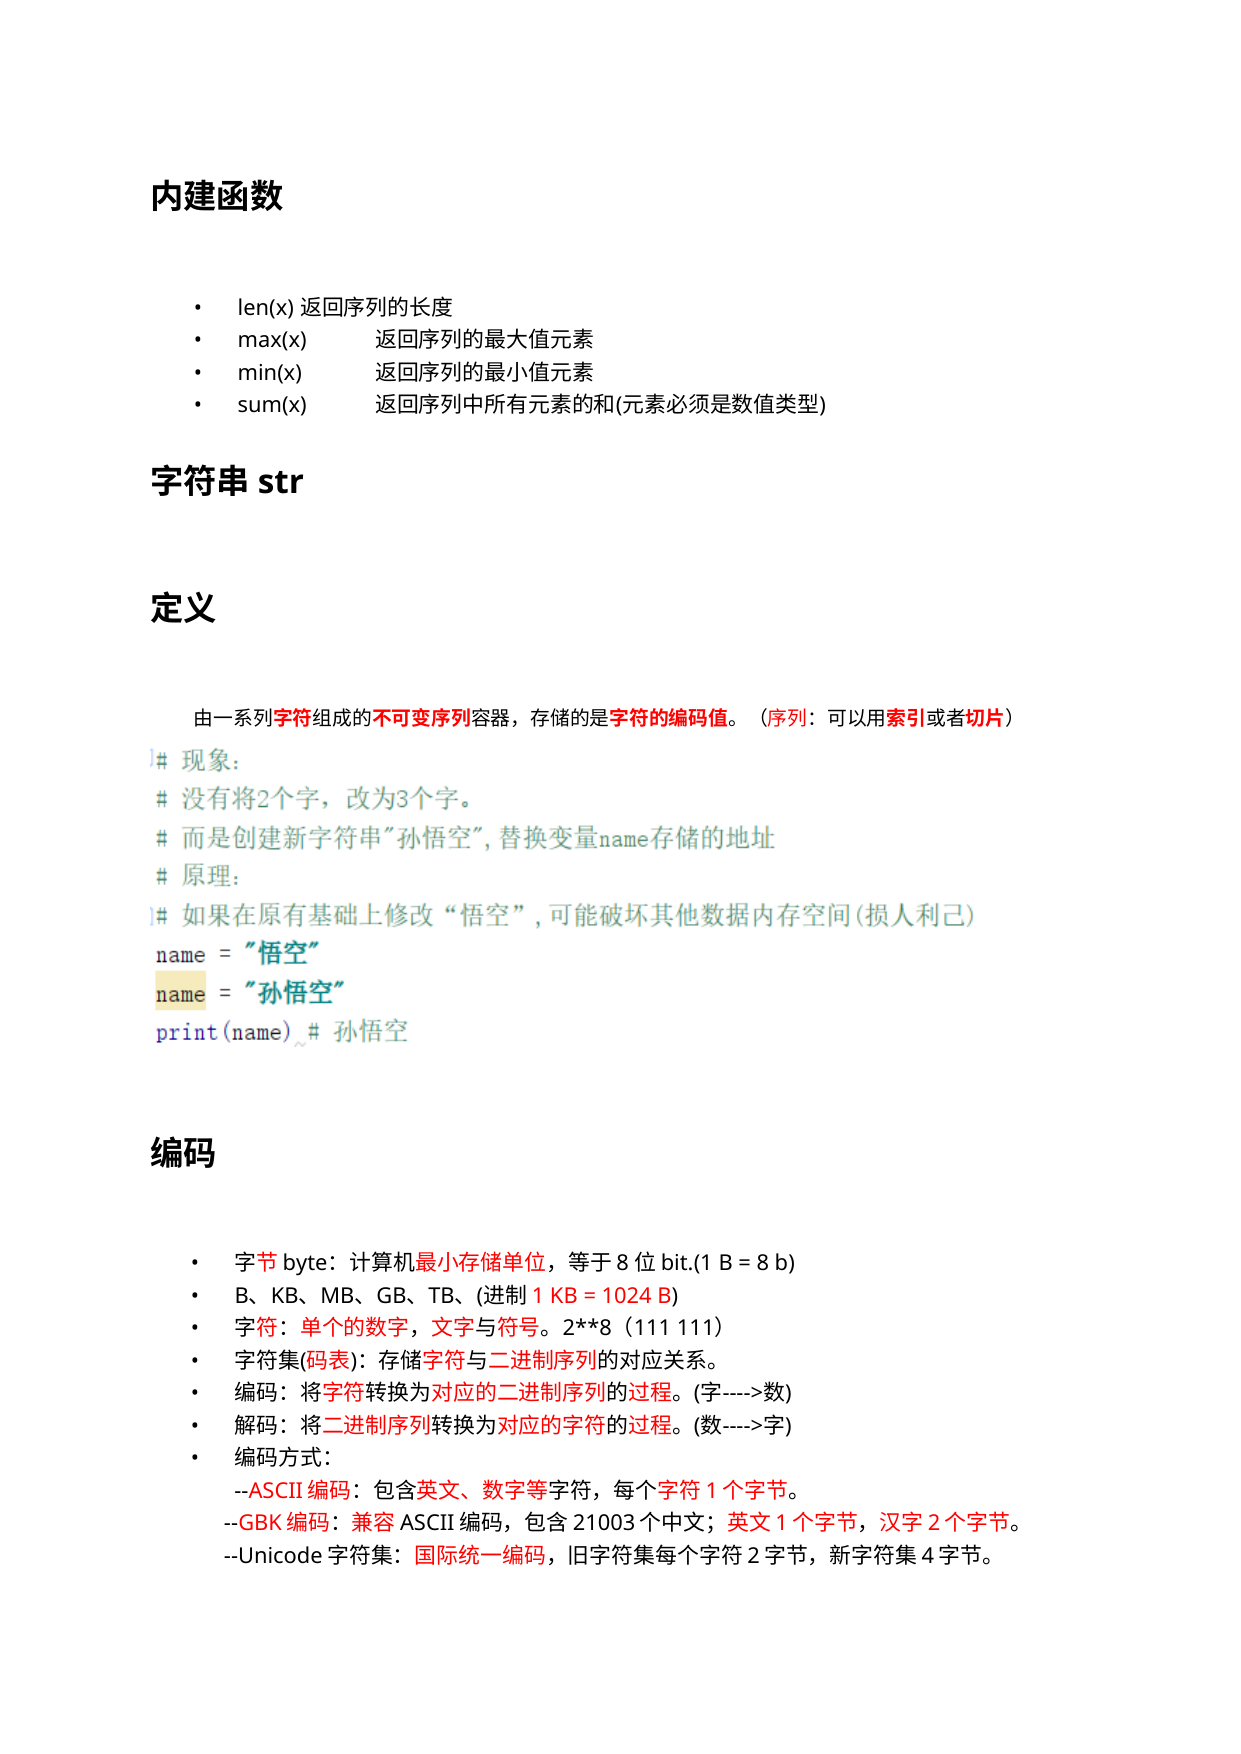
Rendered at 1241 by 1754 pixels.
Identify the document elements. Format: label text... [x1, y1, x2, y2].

list 编码：将字符转换为对应的二进制序列的过程。(字---->数) [191, 1375, 1090, 1408]
text 内建函数 [150, 162, 1090, 227]
text --ASCII编码：包含英文、数字等字符，每个字符1个字节。 [234, 1473, 1090, 1505]
list 编码方式： [191, 1440, 1090, 1473]
text 编码 [150, 1118, 1090, 1183]
text 定义 [150, 574, 1090, 639]
text 由一系列字符组成的不可变序列容器，存储的是字符的编码值。（序列：可以用索引或者切片） [194, 701, 1090, 733]
picture [150, 744, 984, 1047]
list B、KB、MB、GB、TB、(进制 1 KB = 1024 B) [191, 1278, 1090, 1310]
list len(x) 返回序列的长度 [194, 289, 1090, 322]
text --GBK编码：兼容ASCII编码，包含21003个中文；英文1个字节，汉字2个字节。 [172, 1505, 1090, 1538]
list max(x) 返回序列的最大值元素 [194, 322, 1090, 354]
text --Unicode字符集：国际统一编码，旧字符集每个字符2字节，新字符集4字节。 [172, 1538, 1090, 1570]
list 字符集(码表)：存储字符与二进制序列的对应关系。 [191, 1343, 1090, 1375]
text 字符串 str [150, 446, 1090, 511]
list 解码：将二进制序列转换为对应的字符的过程。(数---->字) [191, 1408, 1090, 1440]
list 字符：单个的数字，文字与符号。2**8（111 111） [191, 1310, 1090, 1343]
list min(x) 返回序列的最小值元素 [194, 354, 1090, 387]
list sum(x) 返回序列中所有元素的和(元素必须是数值类型) [194, 387, 1090, 419]
list 字节byte：计算机最小存储单位，等于8 位bit.(1 B = 8 b) [191, 1245, 1090, 1278]
